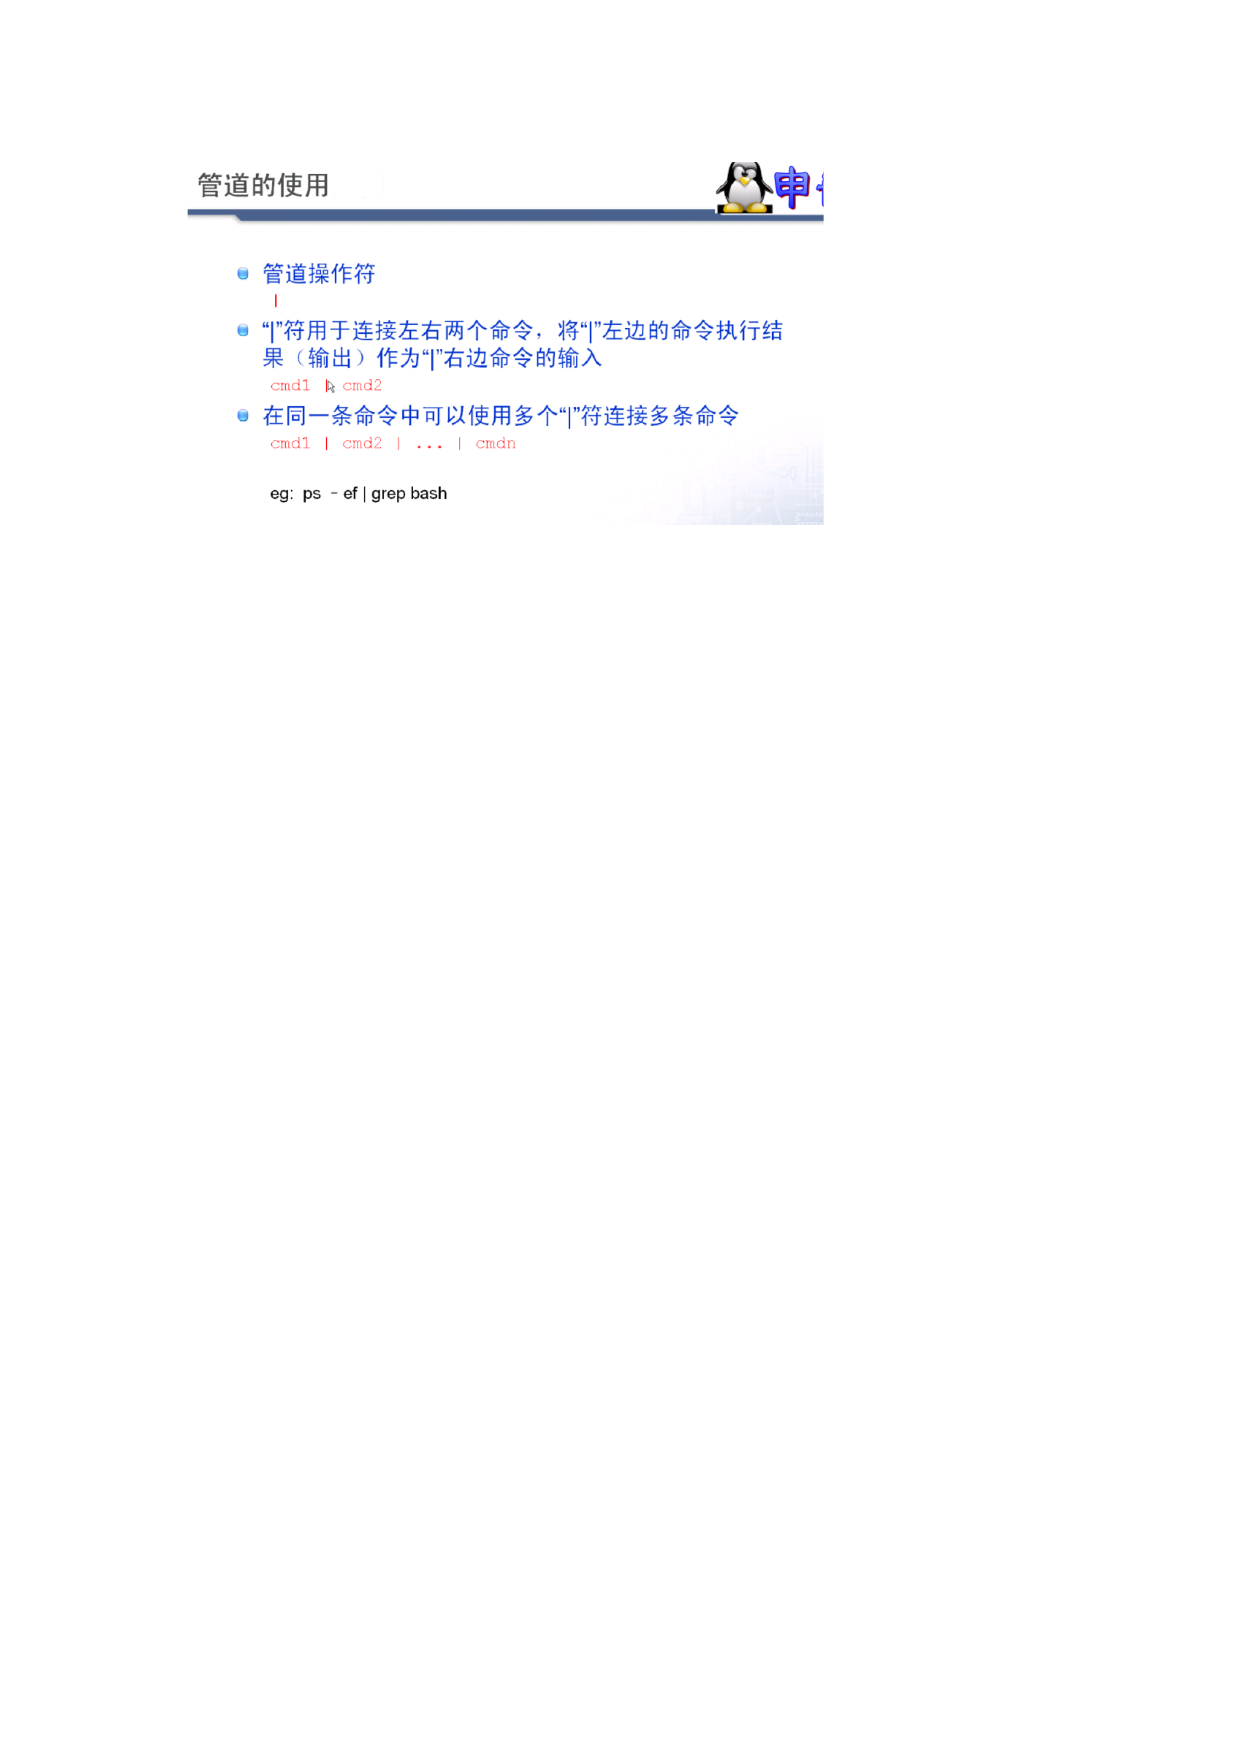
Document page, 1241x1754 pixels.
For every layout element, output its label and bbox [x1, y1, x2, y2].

picture [187, 162, 824, 525]
